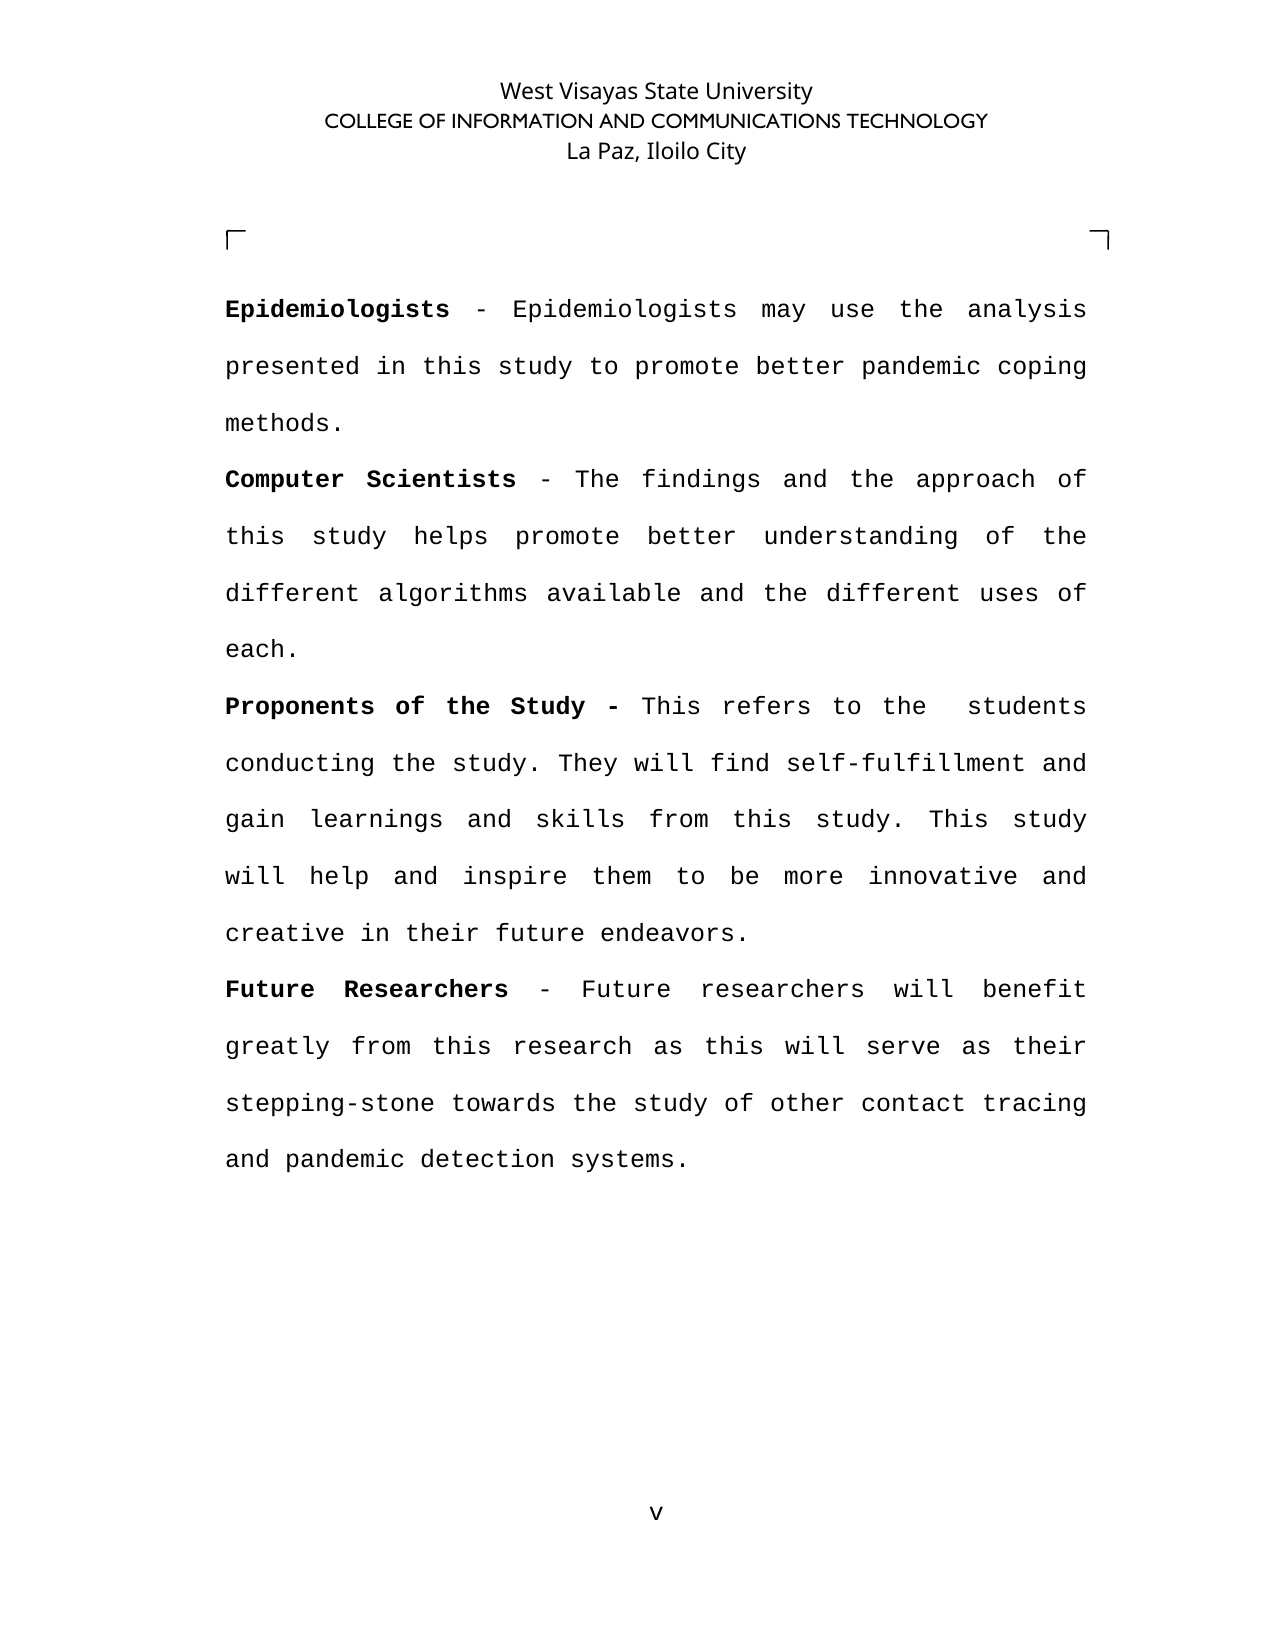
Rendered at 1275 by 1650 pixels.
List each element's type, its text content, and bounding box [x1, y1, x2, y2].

text Future Researchers - Future researchers will benefit greatly from this research as this will serve as their stepping-stone towards the study of other contact tracing and pandemic detection systems. [225, 977, 1087, 1175]
text Computer Scientists - The findings and the approach of this study helps promote better understanding of the different algorithms available and the different uses of each. [225, 467, 1087, 665]
text Proponents of the Study - This refers to the students conducting the study. They will find self-fulfillment and gain learnings and skills from this study. This study will help and inspire them to be more innovative and creative in their future endeavors. [225, 693, 1087, 948]
text Epidemiologists - Epidemiologists may use the analysis presented in this study to promote better pandemic coping methods. [225, 297, 1087, 438]
